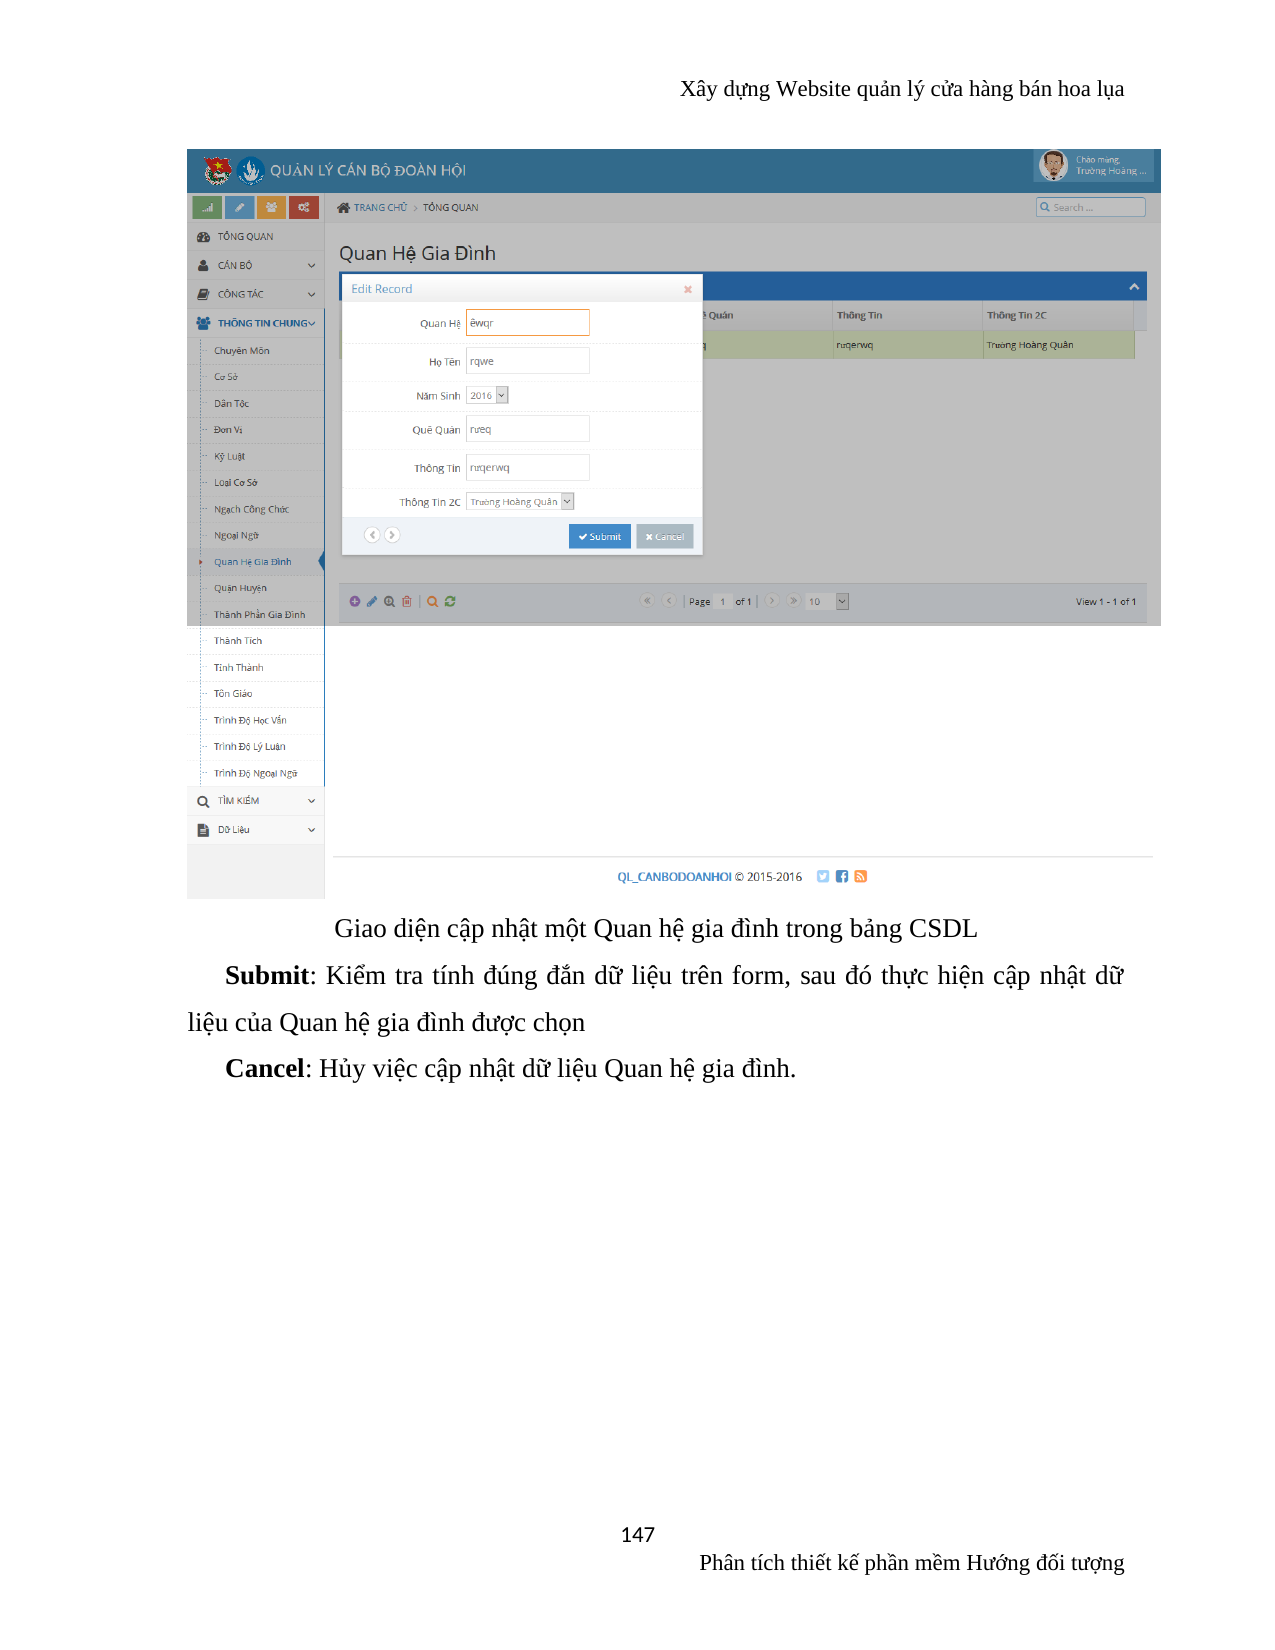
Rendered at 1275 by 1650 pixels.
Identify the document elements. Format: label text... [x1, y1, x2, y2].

list Submit: Kiểm tra tính đúng đắn dữ liệu trên form, sau đó thực hiện cập nhật dữ liệu của Quan hệ gia đình được chọn [187, 959, 1125, 1037]
picture [187, 149, 1161, 899]
list Giao diện cập nhật một Quan hệ gia đình trong bảng CSDL [187, 912, 1125, 944]
list Cancel: Hủy việc cập nhật dữ liệu Quan hệ gia đình. [187, 1052, 1125, 1084]
